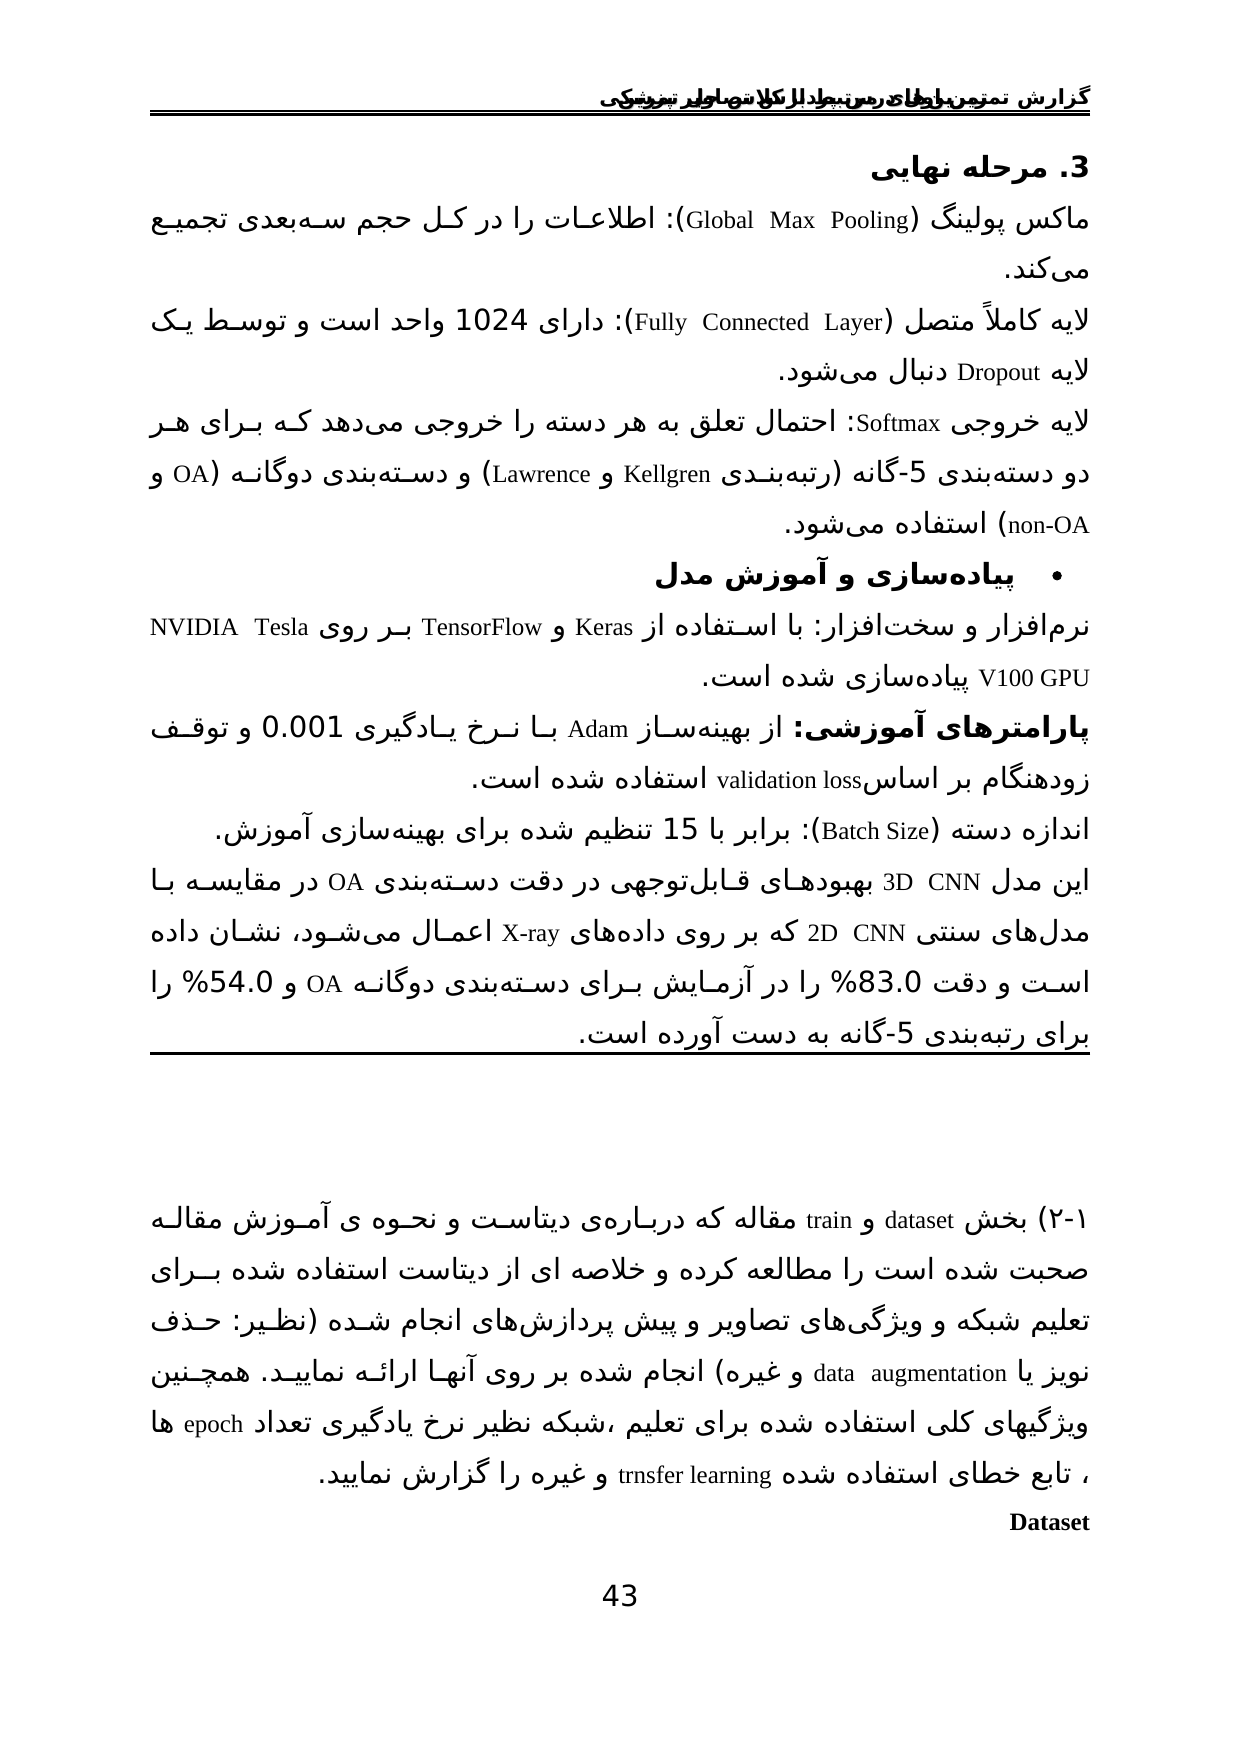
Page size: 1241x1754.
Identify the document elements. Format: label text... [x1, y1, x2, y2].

text پارامترهای آموزشی: از بهینه‌ساز Adam با نرخ یادگیری 0.001 و توقف زودهنگام بر اساسvalidation loss استفاده شده است. [150, 710, 1090, 795]
text Dataset [150, 1507, 1090, 1536]
text ۲-۱) بخش dataset و train مقاله که درباره‌ی دیتاست و نحوه ی آموزش مقاله صحبت شده است را مطالعه کرده و خلاصه ای از دیتاست استفاده شده برای تعلیم شبکه و ویژگی‌های تصاویر و پیش پردازش‌های انجام شده (نظیر: حذف نویز یا data augmentation و غیره) انجام شده بر روی آنها ارائه نمایید. همچنین ویژگیهای کلی استفاده شده برای تعلیم ،شبکه نظیر نرخ یادگیری تعداد epoch ها ، تابع خطای استفاده شده trnsfer learning و غیره را گزارش نمایید. [150, 1201, 1090, 1490]
text 3. مرحله نهایی [150, 150, 1090, 184]
text لایه کاملاً متصل (Fully Connected Layer): دارای 1024 واحد است و توسط یک لایه Dropout دنبال می‌شود. [150, 303, 1090, 388]
text این مدل 3D CNN بهبودهای قابل‌توجهی در دقت دسته‌بندی OA در مقایسه با مدل‌های سنتی 2D CNN که بر روی داده‌های X-ray اعمال می‌شود، نشان داده است و دقت 83.0% را در آزمایش برای دسته‌بندی دو‌گانه OA و 54.0% را برای رتبه‌بندی 5-گانه به دست آورده است. [150, 863, 1090, 1052]
list پیاده‌سازی و آموزش مدل [150, 557, 1053, 591]
text اندازه دسته (Batch Size): برابر با 15 تنظیم شده برای بهینه‌سازی آموزش. [150, 812, 1090, 846]
text نرم‌افزار و سخت‌افزار: با استفاده از Keras و TensorFlow بر روی NVIDIA Tesla V100 GPU پیاده‌سازی شده است. [150, 608, 1090, 693]
text لایه خروجی Softmax: احتمال تعلق به هر دسته را خروجی می‌دهد که برای هر دو دسته‌بندی 5-گانه (رتبه‌بندی Kellgren و Lawrence) و دسته‌بندی دو‌گانه (OA و non-OA) استفاده می‌شود. [150, 405, 1090, 541]
text ماکس پولینگ (Global Max Pooling): اطلاعات را در کل حجم سه‌بعدی تجمیع می‌کند. [150, 201, 1090, 286]
